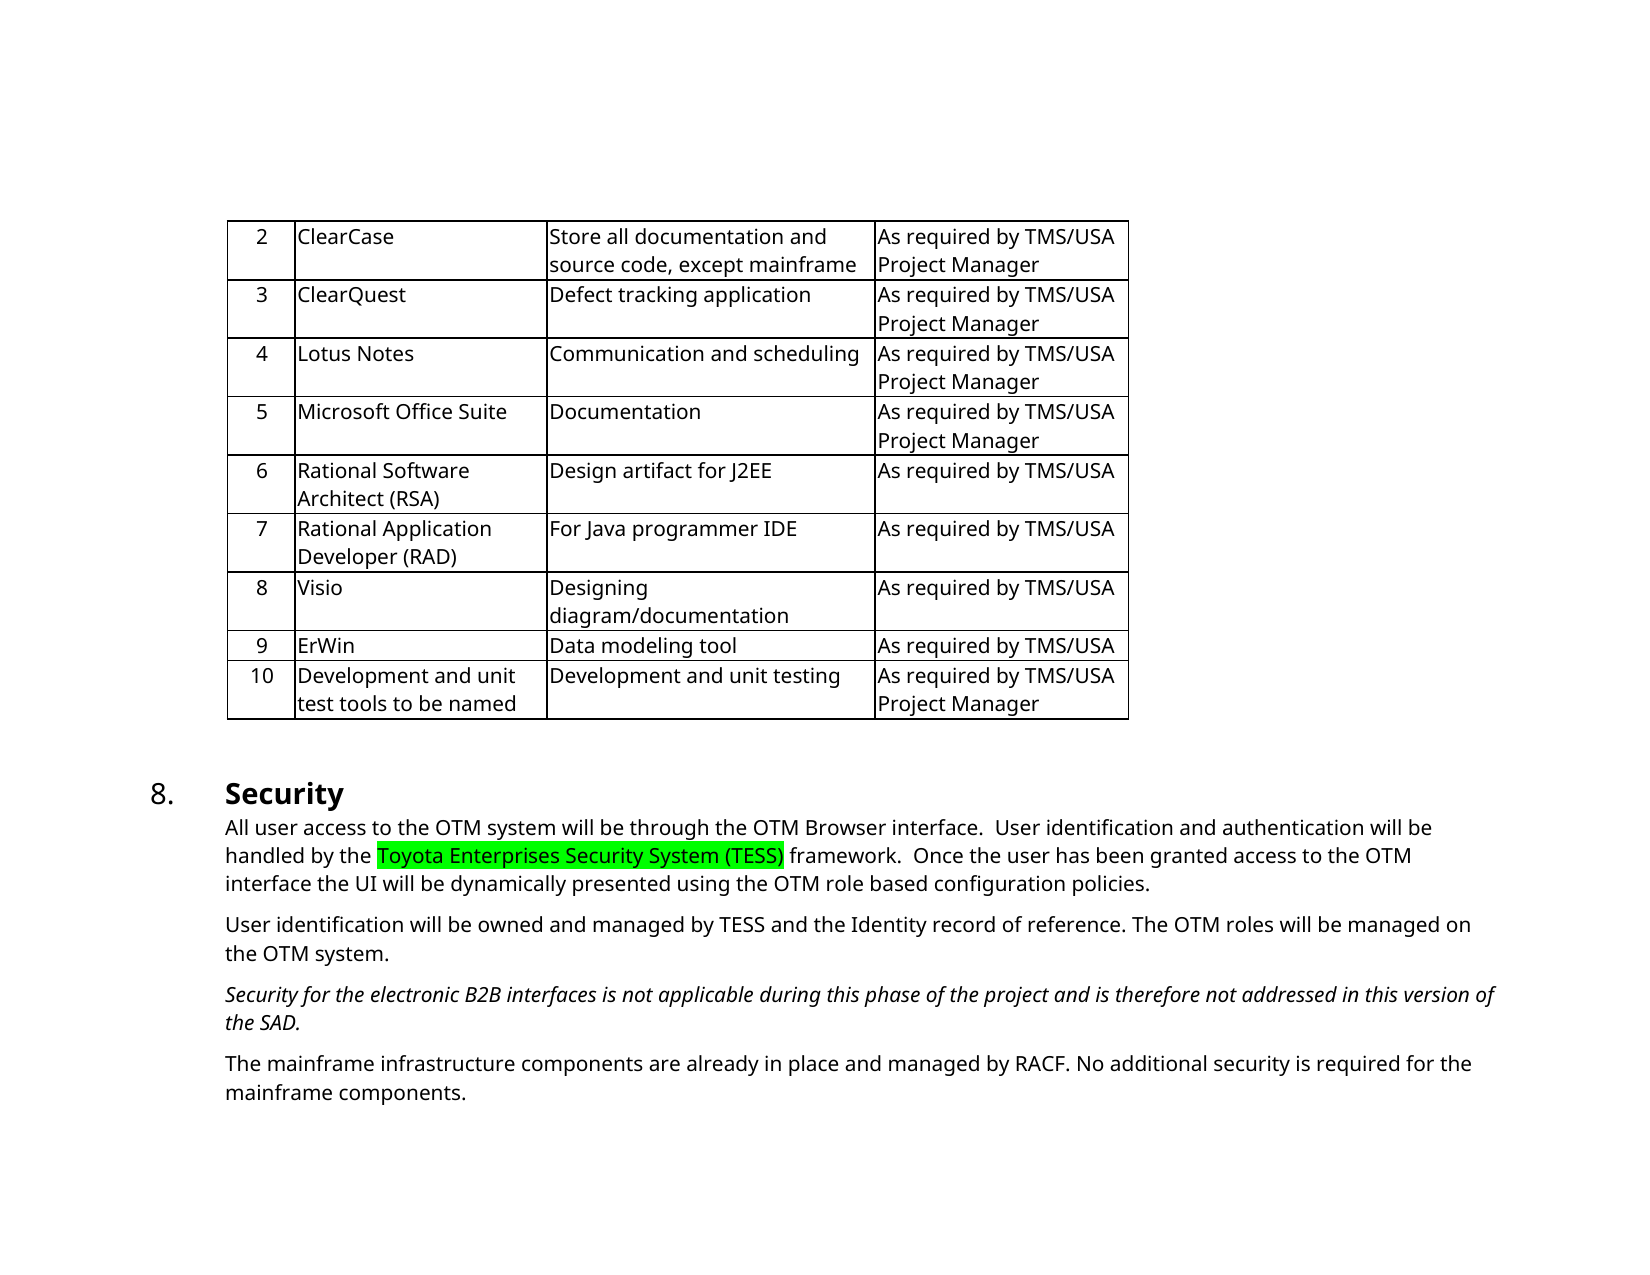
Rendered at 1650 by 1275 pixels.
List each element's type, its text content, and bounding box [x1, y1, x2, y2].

table_cell Documentation [548, 397, 874, 454]
table_cell 5 [228, 397, 294, 454]
subtitle Security [150, 773, 1500, 813]
table_cell 7 [228, 514, 294, 571]
table_cell As required by TMS/USA Project Manager [876, 281, 1128, 337]
table_cell Data modeling tool [548, 631, 874, 659]
text All user access to the OTM system will be through the OTM Browser interface. User identification and authentication will be handled by the Toyota Enterprises Security System (TESS) framework. Once the user has been granted access to the OTM interface the UI will be dynamically presented using the OTM role based configuration policies. [225, 813, 1500, 898]
table_cell Rational Software Architect (RSA) [296, 456, 546, 513]
text Security for the electronic B2B interfaces is not applicable during this phase of the project and is therefore not addressed in this version of the SAD. [225, 980, 1500, 1037]
table_cell ClearQuest [296, 281, 546, 337]
table_cell As required by TMS/USA [876, 456, 1128, 513]
table_cell As required by TMS/USA [876, 514, 1128, 571]
table_cell As required by TMS/USA Project Manager [876, 661, 1128, 718]
table_cell Lotus Notes [296, 339, 546, 396]
table_cell 4 [228, 339, 294, 396]
table_cell Development and unit testing [548, 661, 874, 718]
table_cell 2 [228, 222, 294, 279]
text User identification will be owned and managed by TESS and the Identity record of reference. The OTM roles will be managed on the OTM system. [225, 910, 1500, 967]
table_cell As required by TMS/USA [876, 573, 1128, 629]
table_cell Visio [296, 573, 546, 629]
table_cell ClearCase [296, 222, 546, 279]
table_cell For Java programmer IDE [548, 514, 874, 571]
table_cell 3 [228, 281, 294, 337]
table_cell 10 [228, 661, 294, 718]
table_cell Development and unit test tools to be named [296, 661, 546, 718]
table_cell Rational Application Developer (RAD) [296, 514, 546, 571]
table_cell Design artifact for J2EE [548, 456, 874, 513]
table_cell As required by TMS/USA Project Manager [876, 339, 1128, 396]
table_cell Designing diagram/documentation [548, 573, 874, 629]
table_cell Defect tracking application [548, 281, 874, 337]
table_cell 9 [228, 631, 294, 659]
table_cell Communication and scheduling [548, 339, 874, 396]
table_cell As required by TMS/USA Project Manager [876, 397, 1128, 454]
table_cell ErWin [296, 631, 546, 659]
table_cell 6 [228, 456, 294, 513]
table_cell Microsoft Office Suite [296, 397, 546, 454]
table_cell 8 [228, 573, 294, 629]
table_cell As required by TMS/USA [876, 631, 1128, 659]
table_cell As required by TMS/USA Project Manager [876, 222, 1128, 279]
text The mainframe infrastructure components are already in place and managed by RACF. No additional security is required for the mainframe components. [225, 1049, 1500, 1106]
table_cell Store all documentation and source code, except mainframe [548, 222, 874, 279]
